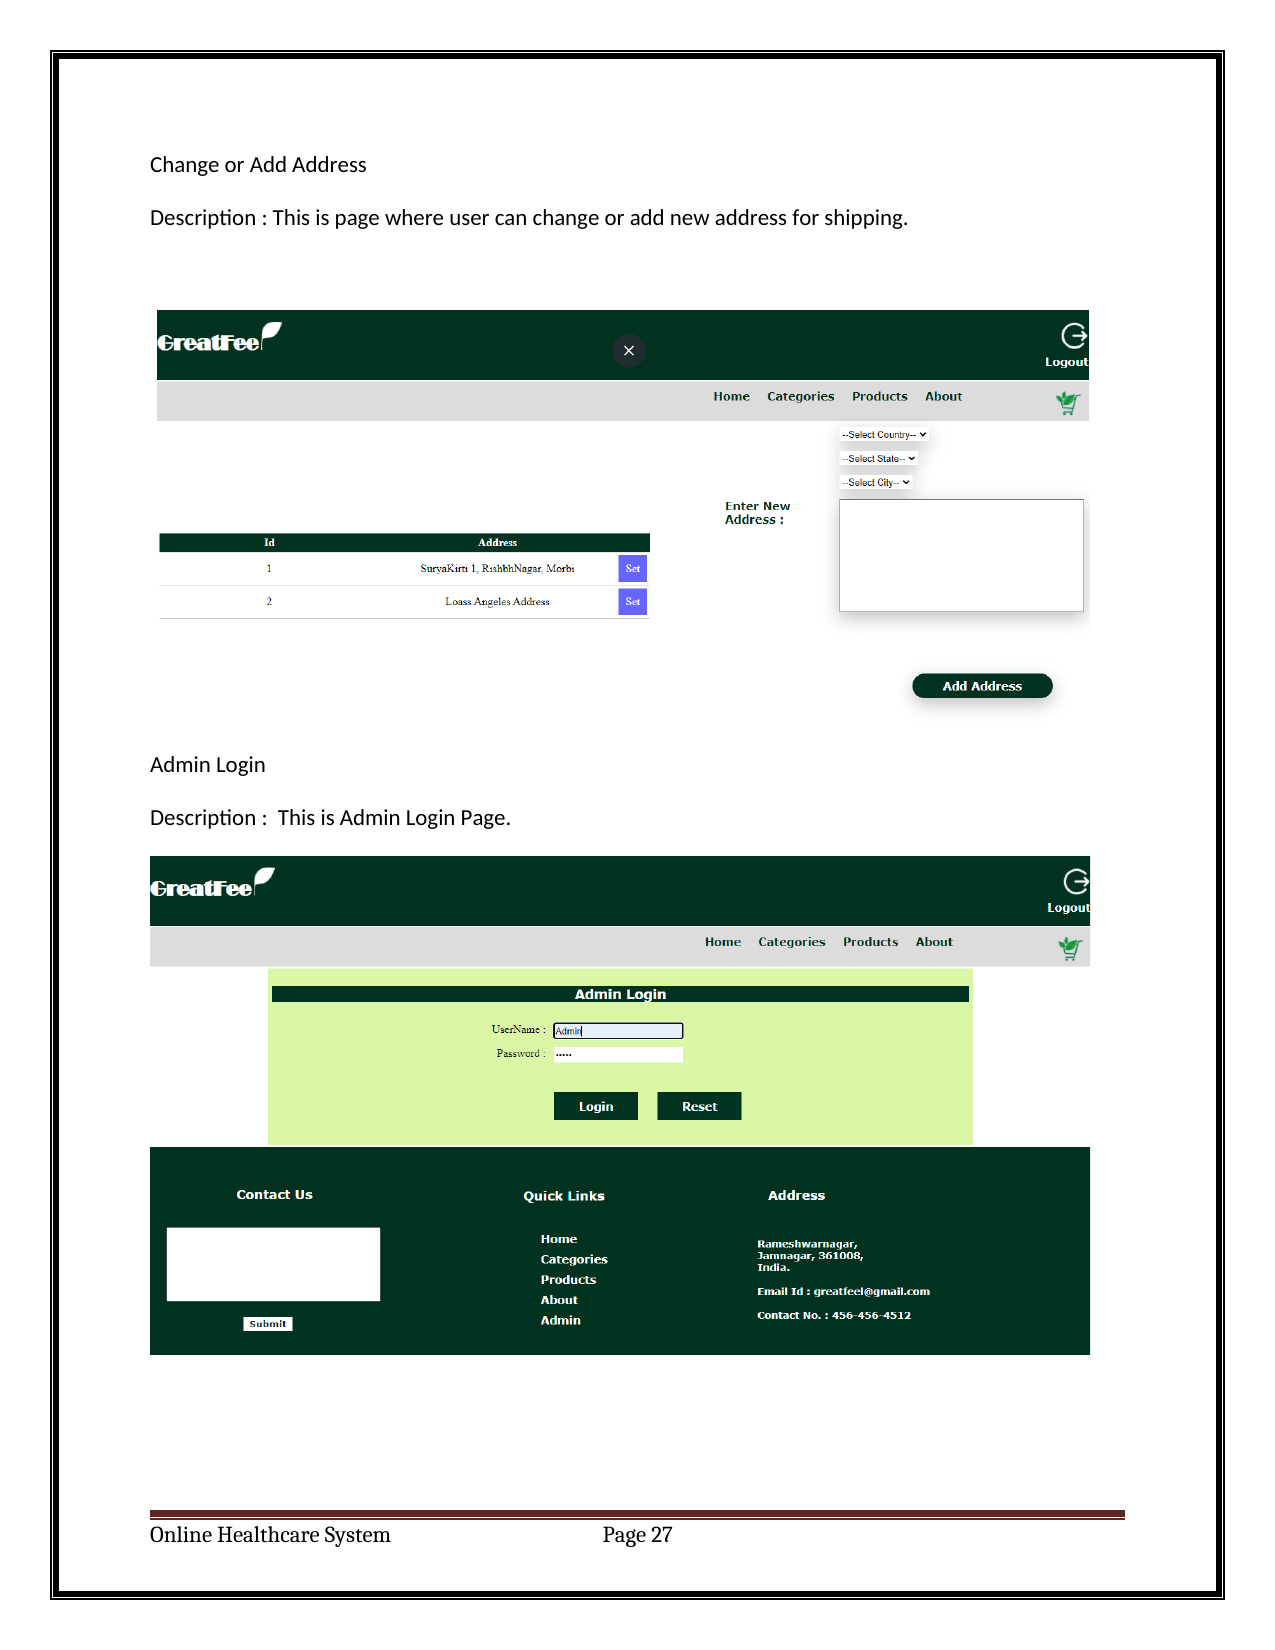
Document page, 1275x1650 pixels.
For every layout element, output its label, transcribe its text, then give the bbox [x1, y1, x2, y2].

text Change or Add Address [150, 150, 1125, 178]
text Description : This is Admin Login Page. [150, 803, 1125, 832]
text Description : This is page where user can change or add new address for shipping. [150, 203, 1125, 231]
text Admin Login [150, 751, 1125, 778]
picture [150, 309, 1091, 726]
picture [150, 856, 1091, 1355]
